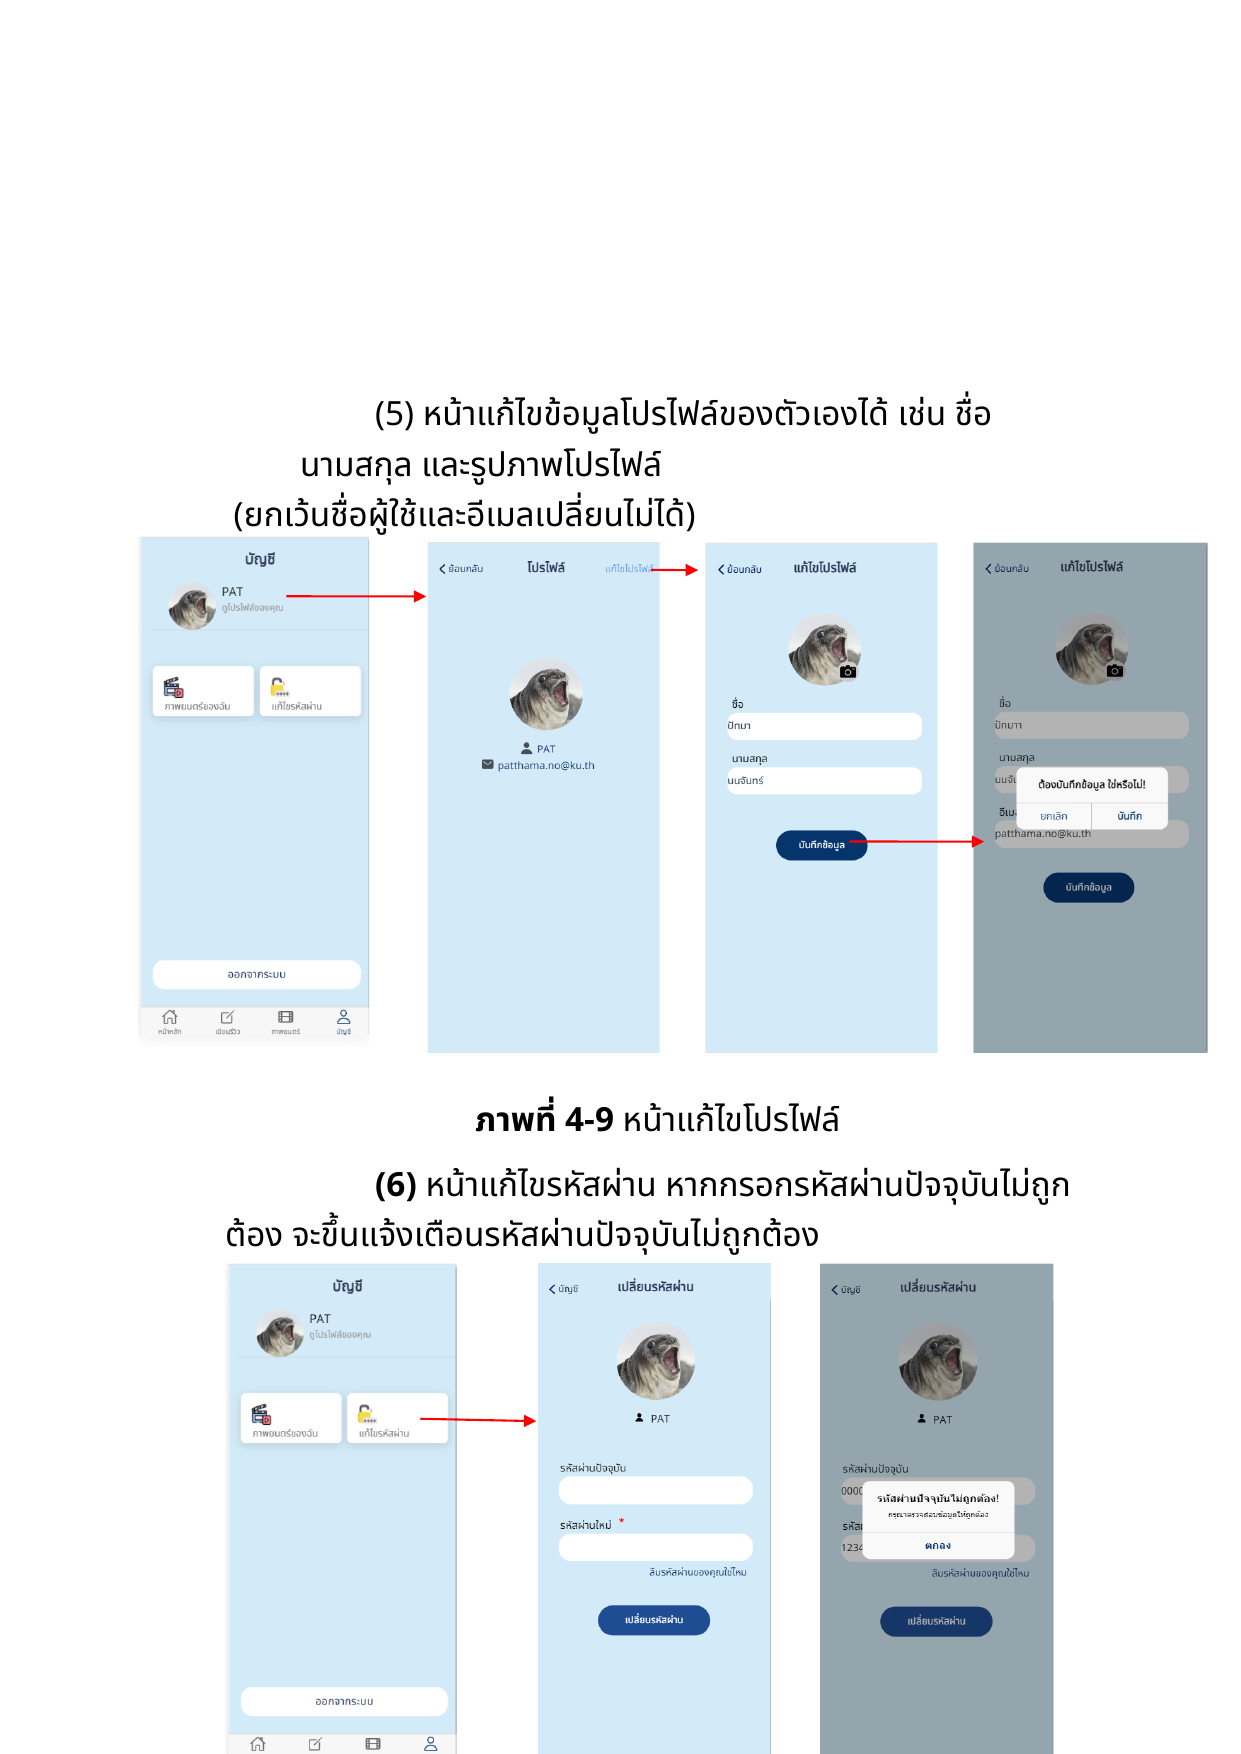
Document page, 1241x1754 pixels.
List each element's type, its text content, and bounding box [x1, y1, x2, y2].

picture [427, 542, 660, 1053]
text (ยกเว้นชื่อผู้ใช้และอีเมลเปลี่ยนไม่ได้) [685, 491, 1090, 542]
text (5) หน้าแก้ไขข้อมูลโปรไฟล์ของตัวเองได้ เช่น ชื่อ นามสกุล และรูปภาพโปรไฟล์ [662, 390, 1090, 491]
picture [972, 542, 1208, 1053]
text (6) หน้าแก้ไขรหัสผ่าน หากกรอกรหัสผ่านปัจจุบันไม่ถูกต้อง จะขึ้นแจ้งเตือนรหัสผ่านปัจจุบันไม่ถูกต้อง [225, 1161, 1090, 1262]
picture [537, 1263, 771, 1754]
picture [820, 1263, 1054, 1754]
picture [137, 536, 370, 1047]
picture [704, 542, 938, 1053]
text (5) หน้าแก้ไขข้อมูลโปรไฟล์ของตัวเองได้ เช่น ชื่อ นามสกุล และรูปภาพโปรไฟล์ [300, 390, 423, 441]
picture [225, 1263, 457, 1754]
